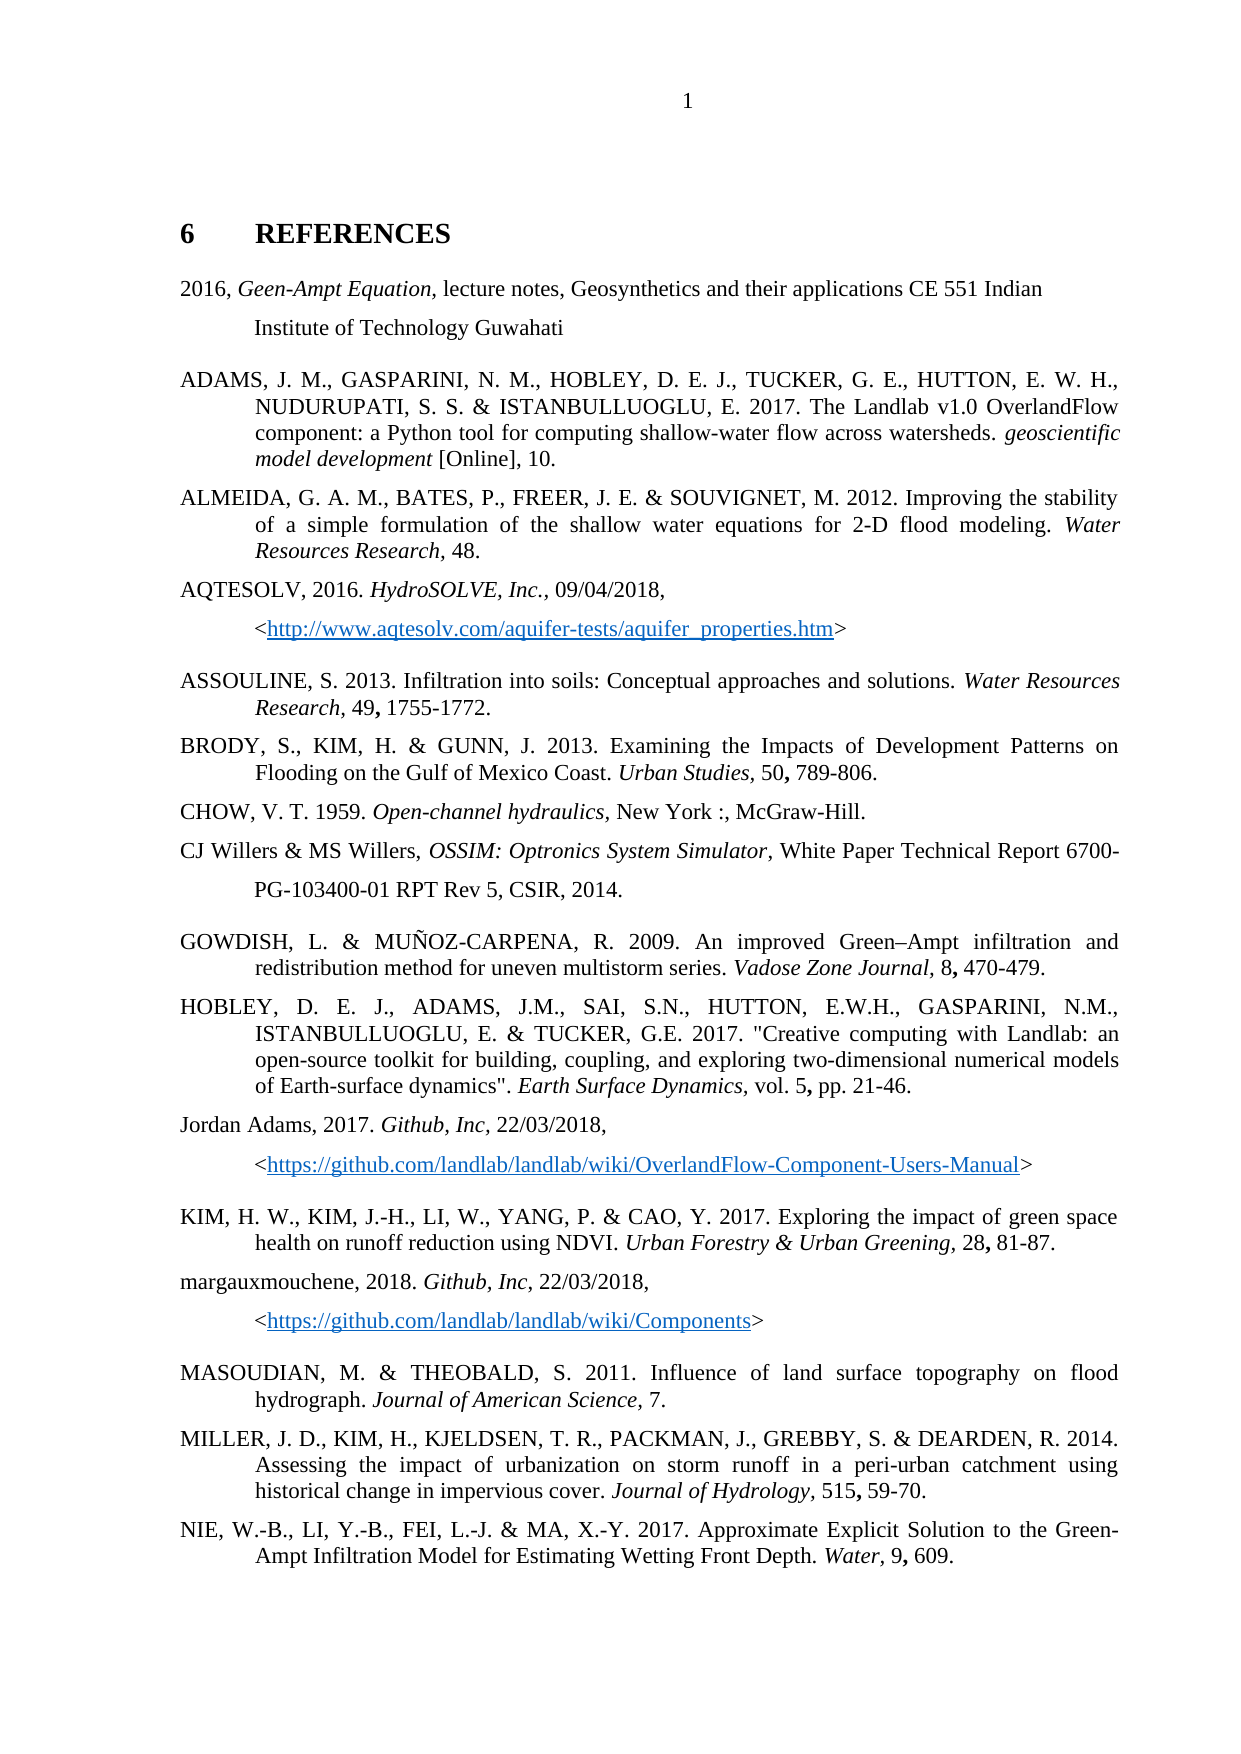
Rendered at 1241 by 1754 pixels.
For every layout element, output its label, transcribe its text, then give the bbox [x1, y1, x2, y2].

text CHOW, V. T. 1959. Open-channel hydraulics, New York :, McGraw-Hill. [180, 798, 1120, 824]
text ASSOULINE, S. 2013. Infiltration into soils: Conceptual approaches and solutions. Water Resources Research, 49, 1755-1772. [180, 667, 1120, 720]
text MASOUDIAN, M. & THEOBALD, S. 2011. Influence of land surface topography on flood hydrograph. Journal of American Science, 7. [180, 1359, 1120, 1412]
text ADAMS, J. M., GASPARINI, N. M., HOBLEY, D. E. J., TUCKER, G. E., HUTTON, E. W. H., NUDURUPATI, S. S. & ISTANBULLUOGLU, E. 2017. The Landlab v1.0 OverlandFlow component: a Python tool for computing shallow-water flow across watersheds. geoscientific model development [Online], 10. [180, 366, 1120, 472]
text BRODY, S., KIM, H. & GUNN, J. 2013. Examining the Impacts of Development Patterns on Flooding on the Gulf of Mexico Coast. Urban Studies, 50, 789-806. [180, 733, 1120, 785]
text Jordan Adams, 2017. Github, Inc, 22/03/2018, <https://github.com/landlab/landlab/wiki/OverlandFlow-Component-Users-Manual> [180, 1111, 1120, 1177]
text margauxmouchene, 2018. Github, Inc, 22/03/2018, <https://github.com/landlab/landlab/wiki/Components> [180, 1268, 1120, 1334]
text MILLER, J. D., KIM, H., KJELDSEN, T. R., PACKMAN, J., GREBBY, S. & DEARDEN, R. 2014. Assessing the impact of urbanization on storm runoff in a peri-urban catchment using historical change in impervious cover. Journal of Hydrology, 515, 59-70. [180, 1424, 1120, 1504]
text HOBLEY, D. E. J., ADAMS, J.M., SAI, S.N., HUTTON, E.W.H., GASPARINI, N.M., ISTANBULLUOGLU, E. & TUCKER, G.E. 2017. "Creative computing with Landlab: an open-source toolkit for building, coupling, and exploring two-dimensional numerical models of Earth-surface dynamics". Earth Surface Dynamics, vol. 5, pp. 21-46. [180, 993, 1120, 1099]
text GOWDISH, L. & MUÑOZ-CARPENA, R. 2009. An improved Green–Ampt infiltration and redistribution method for uneven multistorm series. Vadose Zone Journal, 8, 470-479. [180, 928, 1120, 981]
text AQTESOLV, 2016. HydroSOLVE, Inc., 09/04/2018, <http://www.aqtesolv.com/aquifer-tests/aquifer_properties.htm> [180, 576, 1120, 642]
text ALMEIDA, G. A. M., BATES, P., FREER, J. E. & SOUVIGNET, M. 2012. Improving the stability of a simple formulation of the shallow water equations for 2‐D flood modeling. Water Resources Research, 48. [180, 484, 1120, 563]
text KIM, H. W., KIM, J.-H., LI, W., YANG, P. & CAO, Y. 2017. Exploring the impact of green space health on runoff reduction using NDVI. Urban Forestry & Urban Greening, 28, 81-87. [180, 1203, 1120, 1255]
text 2016, Geen-Ampt Equation, lecture notes, Geosynthetics and their applications CE 551 Indian Institute of Technology Guwahati [180, 275, 1120, 341]
text NIE, W.-B., LI, Y.-B., FEI, L.-J. & MA, X.-Y. 2017. Approximate Explicit Solution to the Green-Ampt Infiltration Model for Estimating Wetting Front Depth. Water, 9, 609. [180, 1516, 1120, 1569]
text CJ Willers & MS Willers, OSSIM: Optronics System Simulator, White Paper Technical Report 6700-PG-103400-01 RPT Rev 5, CSIR, 2014. [180, 837, 1120, 902]
subtitle REFERENCES [180, 216, 1120, 250]
